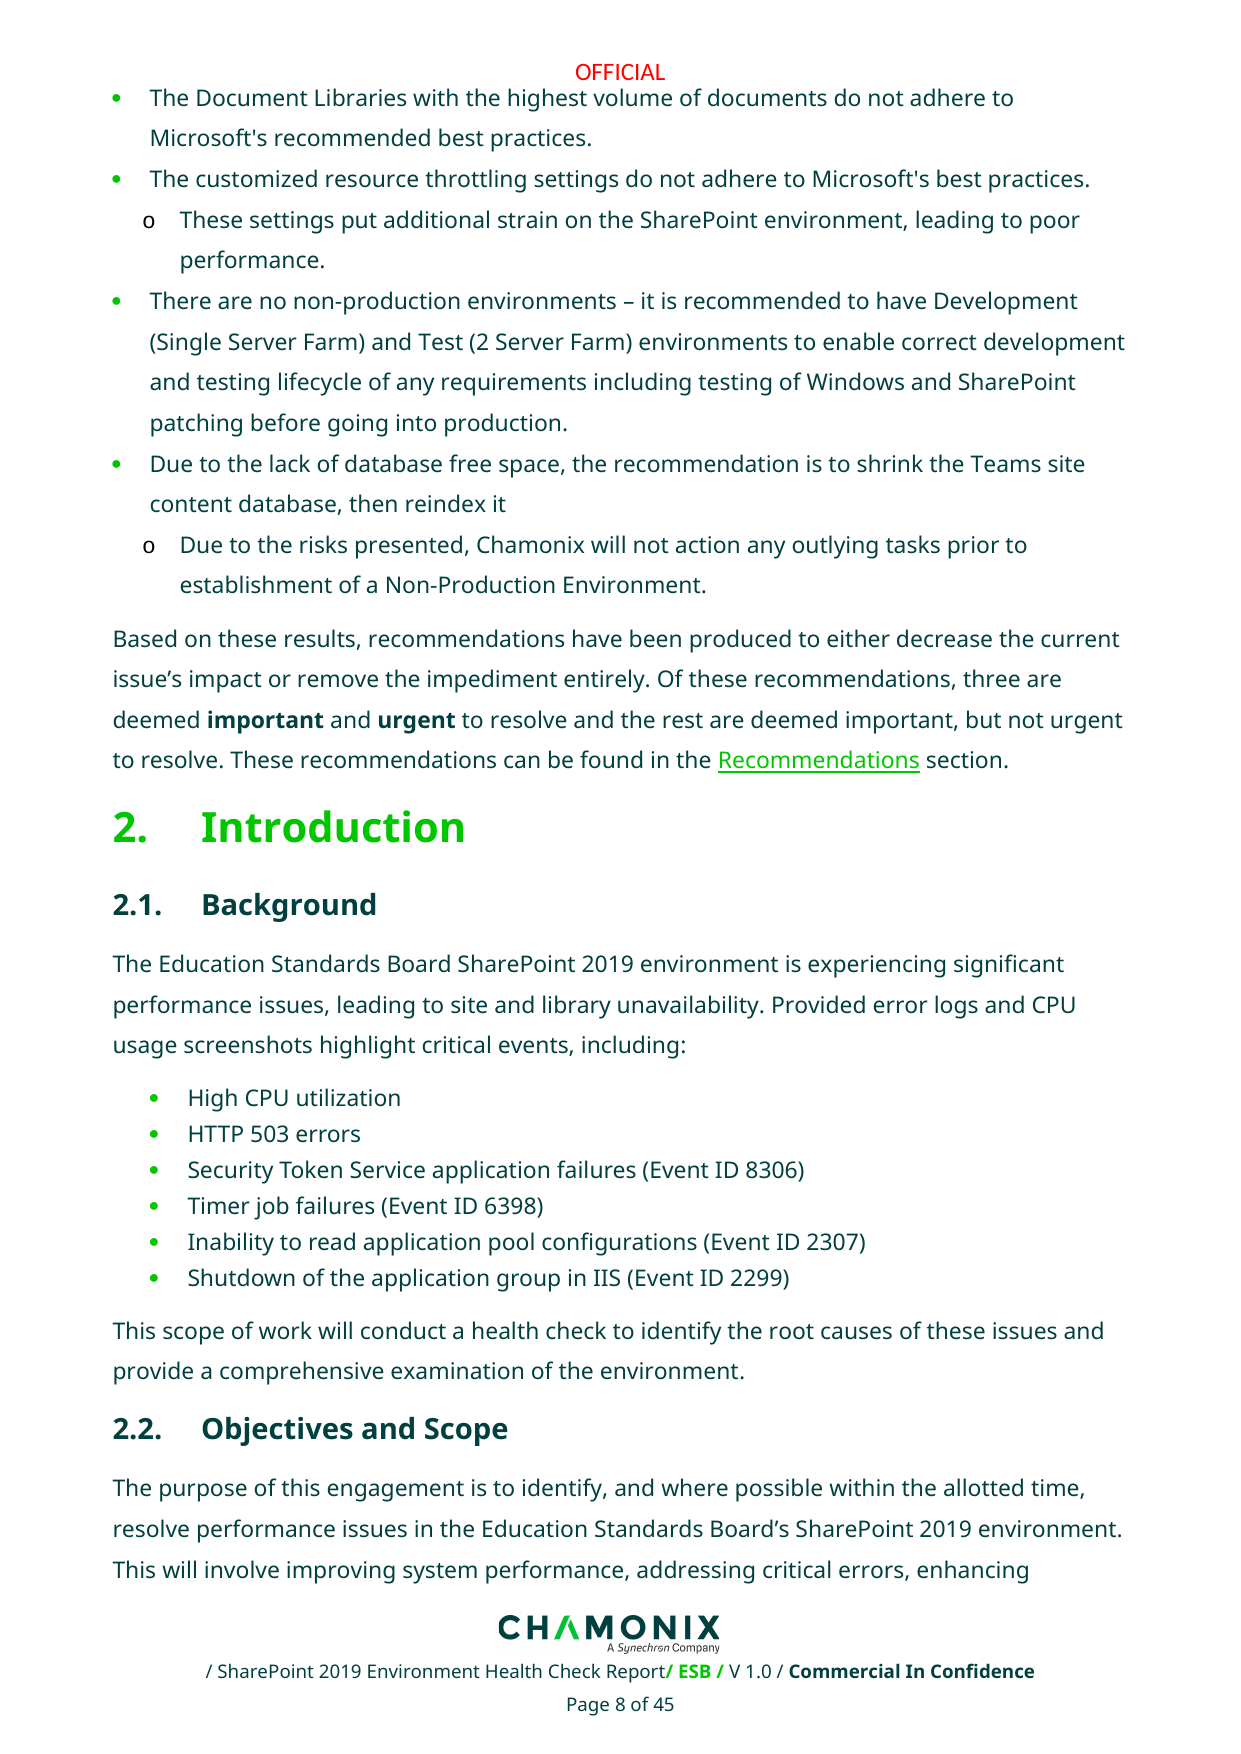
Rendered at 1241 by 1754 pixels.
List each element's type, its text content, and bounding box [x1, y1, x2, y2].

list The Document Libraries with the highest volume of documents do not adhere to Microsoft's recommended best practices. [112, 82, 1128, 154]
list Inability to read application pool configurations (Event ID 2307) [150, 1226, 1128, 1257]
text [112, 1472, 1128, 1585]
list There are no non-production environments – it is recommended to have Development (Single Server Farm) and Test (2 Server Farm) environments to enable correct development and testing lifecycle of any requirements including testing of Windows and SharePoint patching before going into production. [112, 285, 1128, 438]
text The Education Standards Board SharePoint 2019 environment is experiencing significant performance issues, leading to site and library unavailability. Provided error logs and CPU usage screenshots highlight critical events, including: [112, 948, 1128, 1060]
picture [498, 1615, 720, 1654]
list Due to the risks presented, Chamonix will not action any outlying tasks prior to establishment of a Non-Production Environment. [142, 529, 1128, 601]
list The customized resource throttling settings do not adhere to Microsoft's best practices. [112, 163, 1128, 194]
list These settings put additional strain on the SharePoint environment, leading to poor performance. [142, 204, 1128, 276]
subtitle Objectives and Scope [112, 1408, 1128, 1448]
list Shutdown of the application group in IIS (Event ID 2299) [150, 1262, 1128, 1293]
list Due to the lack of database free space, the recommendation is to shrink the Teams site content database, then reindex it [112, 447, 1128, 519]
text Based on these results, recommendations have been produced to either decrease the current issue’s impact or remove the impediment entirely. Of these recommendations, three are deemed important and urgent to resolve and the rest are deemed important, but not urgent to resolve. These recommendations can be found in the Recommendations section. [112, 623, 1128, 776]
text This scope of work will conduct a health check to identify the root causes of these issues and provide a comprehensive examination of the environment. [112, 1314, 1128, 1386]
list High CPU utilization [150, 1082, 1128, 1113]
list HTTP 503 errors [150, 1118, 1128, 1149]
list Security Token Service application failures (Event ID 8306) [150, 1154, 1128, 1185]
list Timer job failures (Event ID 6398) [150, 1190, 1128, 1221]
subtitle Introduction [112, 798, 1128, 854]
subtitle Background [112, 884, 1128, 923]
